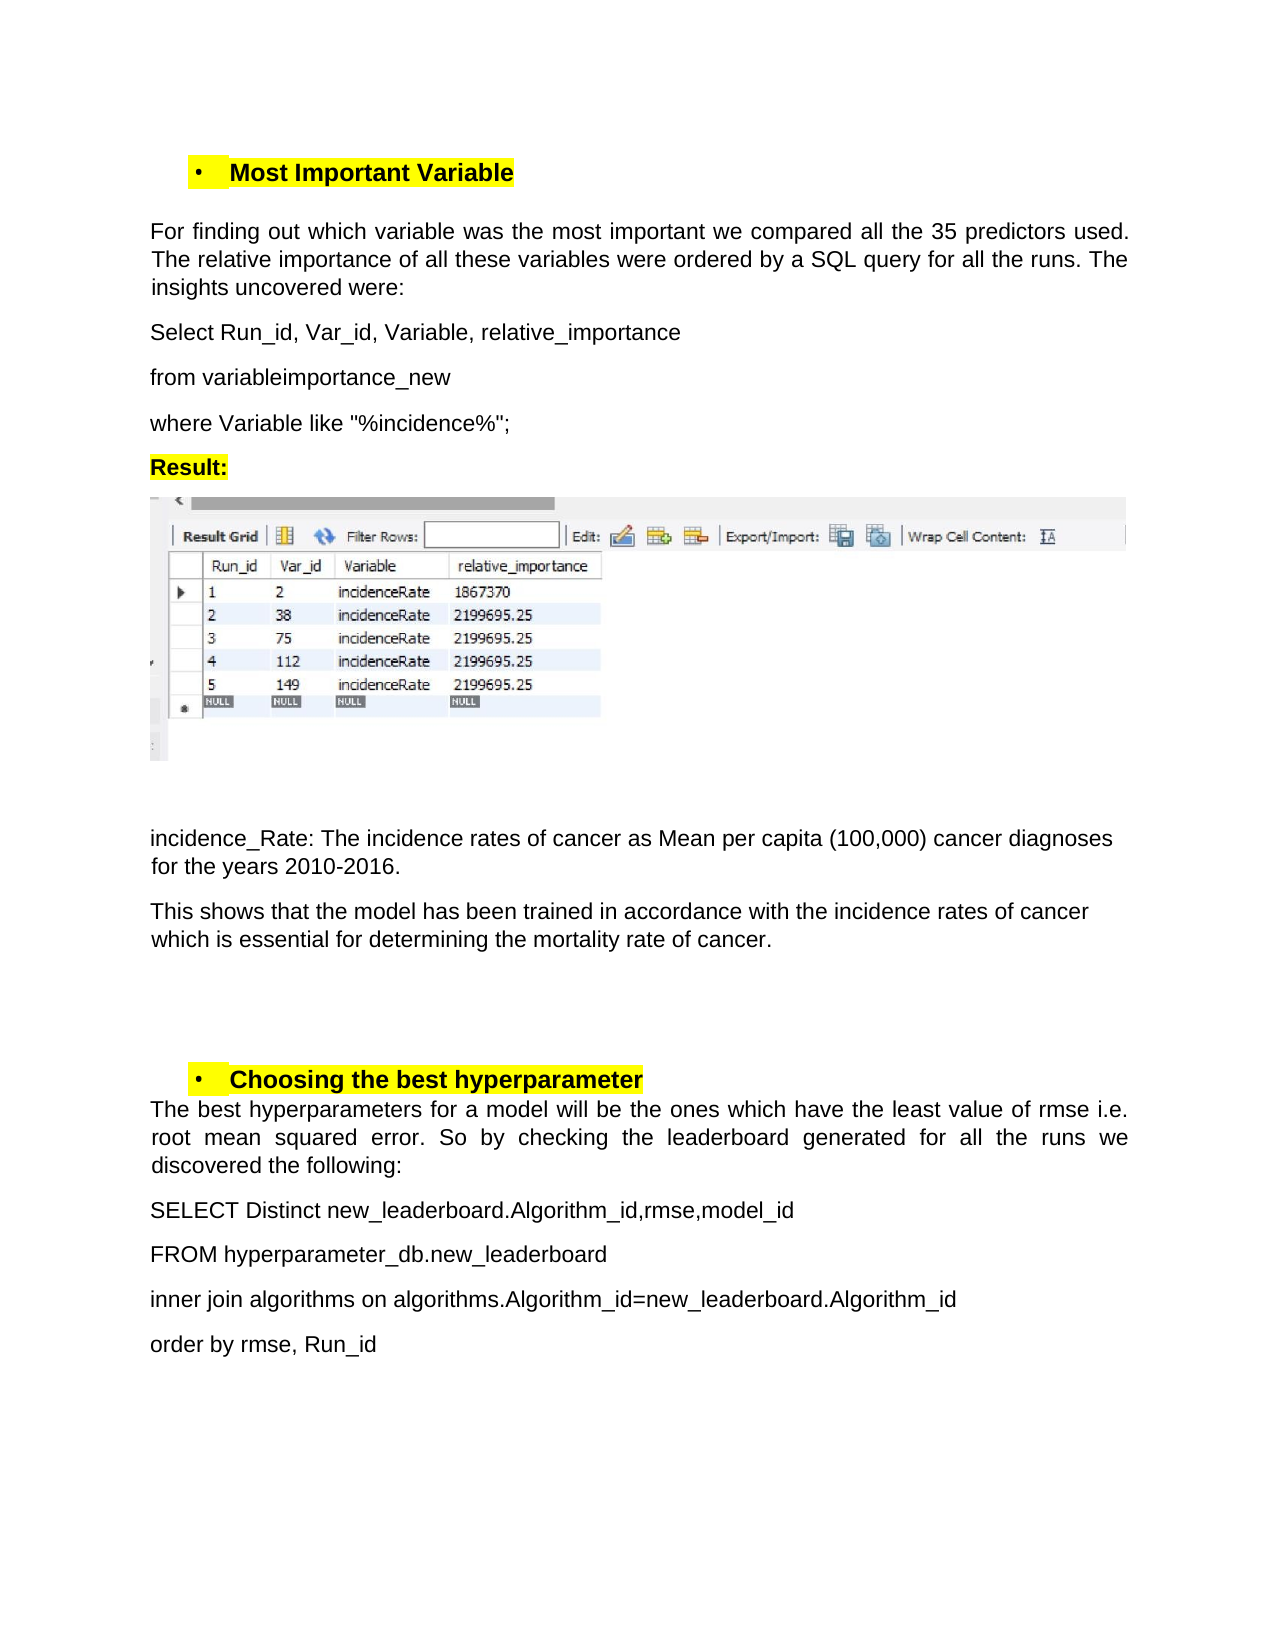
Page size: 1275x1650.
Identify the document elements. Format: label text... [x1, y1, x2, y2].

text This shows that the model has been trained in accordance with the incidence rates of cancer which is essential for determining the mortality rate of cancer. [150, 898, 1129, 953]
text • Most Important Variable [229, 155, 1137, 189]
text where Variable like "%incidence%"; [150, 409, 514, 436]
text The best hyperparameters for a model will be the ones which have the least value of rmse i.e. root mean squared error. So by checking the leaderboard generated for all the runs we discovered the following: [150, 1096, 1129, 1178]
text inner join algorithms on algorithms.Algorithm_id=new_leaderboard.Algorithm_id order by rmse, Run_id [150, 1286, 961, 1357]
text incidence_Rate: The incidence rates of cancer as Mean per capita (100,000) cancer diagnoses for the years 2010-2016. [150, 825, 1130, 879]
text • Choosing the best hyperparameter [229, 1062, 1137, 1096]
text Select Run_id, Var_id, Variable, relative_importance from variableimportance_new [150, 319, 685, 390]
text SELECT Distinct new_leaderboard.Algorithm_id,rmse,model_id [150, 1197, 799, 1223]
text For finding out which variable was the most important we compared all the 35 predictors used. The relative importance of all these variables were ordered by a SQL query for all the runs. The insights uncovered were: [150, 218, 1131, 300]
picture [150, 497, 1126, 761]
text FROM hyperparameter_db.new_leaderboard [150, 1241, 611, 1267]
text Result: [150, 453, 231, 480]
